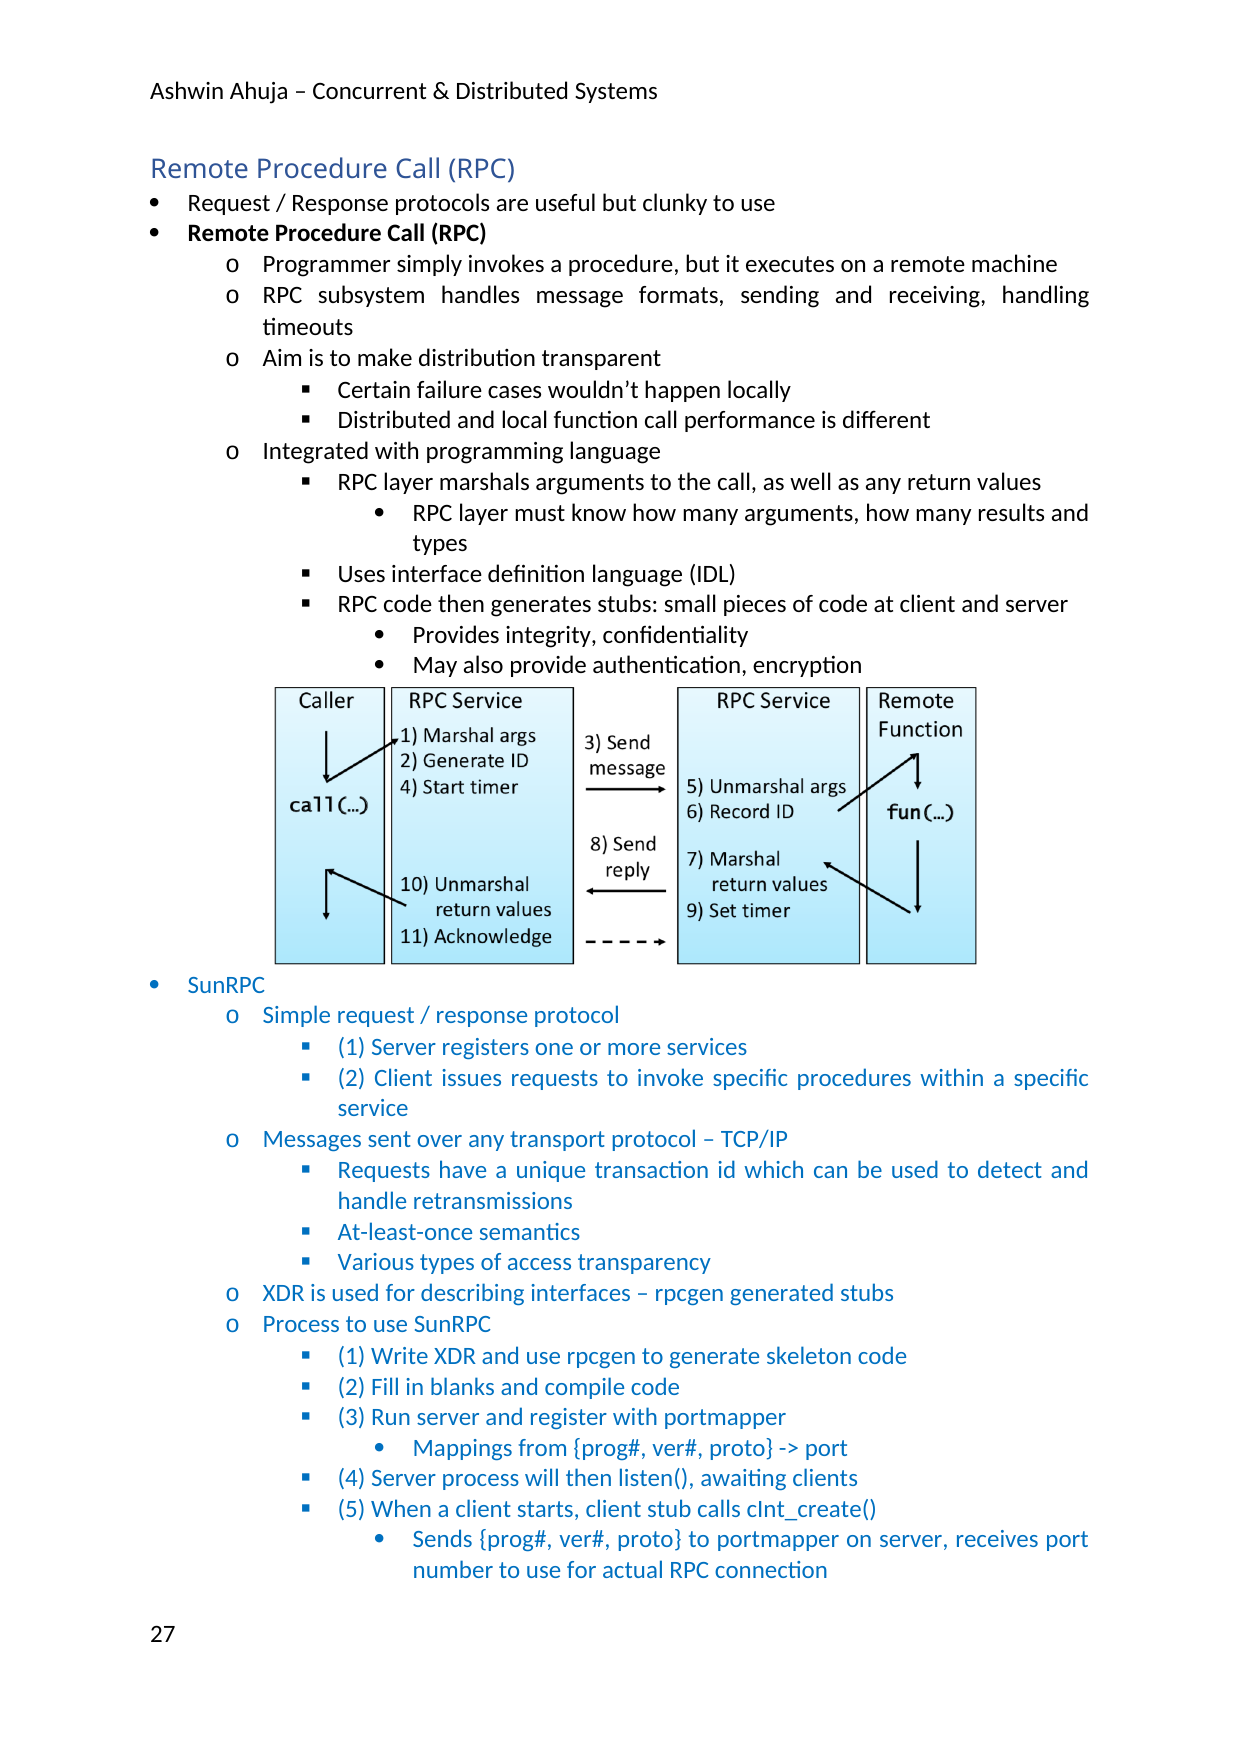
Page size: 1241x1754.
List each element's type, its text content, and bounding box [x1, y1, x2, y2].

list XDR is used for describing interfaces – rpcgen generated stubs [225, 1277, 1090, 1308]
list Request / Response protocols are useful but clunky to use [150, 187, 1090, 217]
list (5) When a client starts, client stub calls cInt_create() [300, 1493, 1090, 1523]
picture [262, 680, 986, 969]
list Certain failure cases wouldn’t happen locally [300, 374, 1090, 404]
list Provides integrity, confidentiality [375, 619, 1090, 650]
list Simple request / response protocol [225, 999, 1090, 1031]
list (2) Fill in blanks and compile code [300, 1371, 1090, 1401]
list RPC layer marshals arguments to the call, as well as any return values [300, 467, 1090, 497]
list RPC subsystem handles message formats, sending and receiving, handling timeouts [225, 280, 1090, 342]
list SunRPC [150, 969, 1090, 999]
list Mappings from {prog#, ver#, proto} -> port [375, 1432, 1090, 1462]
list Distributed and local function call performance is different [300, 404, 1090, 435]
list Requests have a unique transaction id which can be used to detect and handle retransmissions [300, 1155, 1090, 1216]
list Remote Procedure Call (RPC) [150, 217, 1090, 248]
list At-least-once semantics [300, 1216, 1090, 1246]
list (1) Server registers one or more services [300, 1031, 1090, 1062]
list Process to use SunRPC [225, 1308, 1090, 1340]
list (1) Write XDR and use rpcgen to generate skeleton code [300, 1340, 1090, 1371]
list May also provide authentication, encryption [375, 650, 1090, 680]
list (4) Server process will then listen(), awaiting clients [300, 1462, 1090, 1493]
list Programmer simply invokes a procedure, but it executes on a remote machine [225, 248, 1090, 280]
list Various types of access transparency [300, 1246, 1090, 1277]
list Sends {prog#, ver#, proto} to portmapper on server, receives port number to use for actual RPC connection [375, 1523, 1090, 1584]
list RPC code then generates stubs: small pieces of code at client and server [300, 589, 1090, 619]
list (2) Client issues requests to invoke specific procedures within a specific service [300, 1062, 1090, 1123]
list RPC layer must know how many arguments, how many results and types [375, 497, 1090, 558]
list Messages sent over any transport protocol – TCP/IP [225, 1123, 1090, 1155]
list Aim is to make distribution transparent [225, 342, 1090, 374]
list Integrated with programming language [225, 435, 1090, 467]
subtitle Remote Procedure Call (RPC) [150, 150, 1090, 187]
list Uses interface definition language (IDL) [300, 558, 1090, 589]
list (3) Run server and register with portmapper [300, 1401, 1090, 1432]
